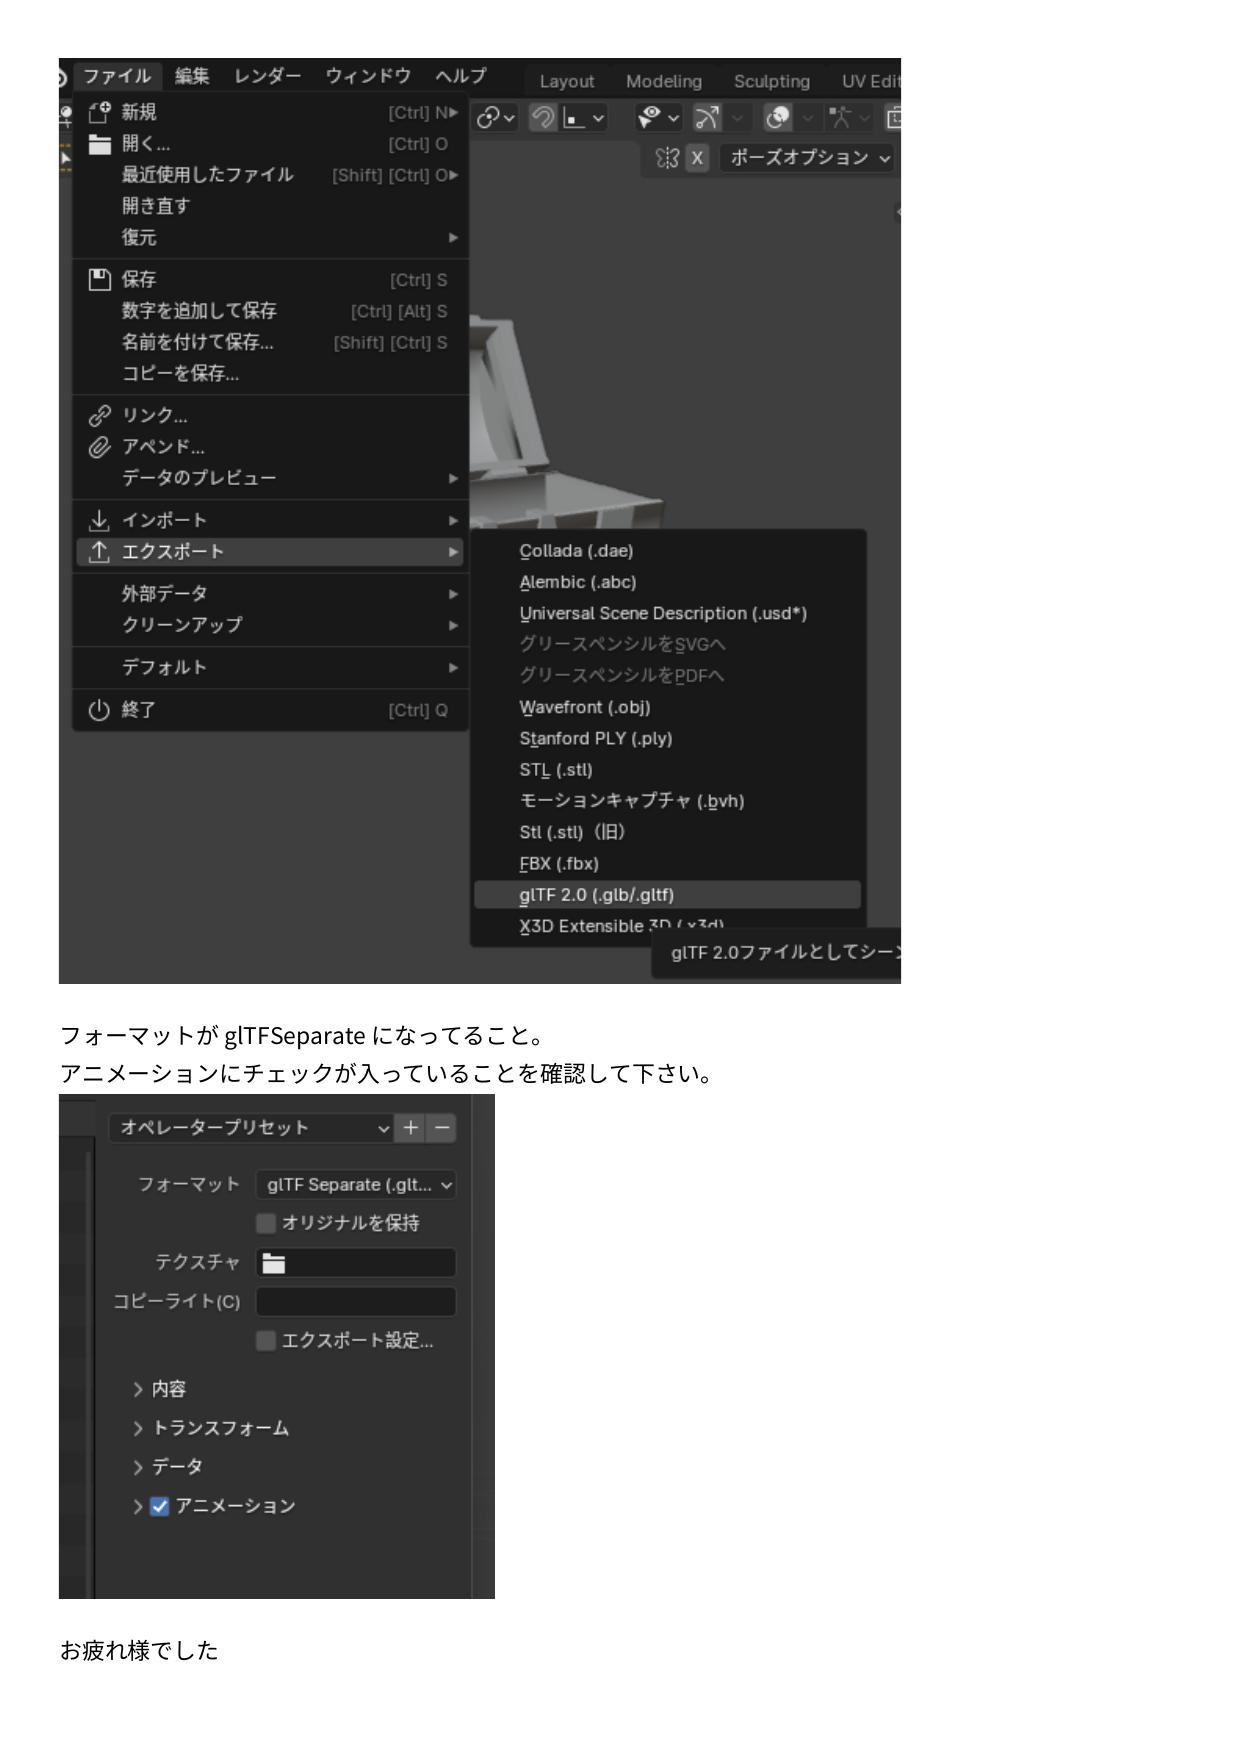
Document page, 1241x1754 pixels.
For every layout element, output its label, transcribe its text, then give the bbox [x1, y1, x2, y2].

text フォーマットがglTFSeparateになってること。 [59, 1018, 1181, 1051]
picture [58, 1094, 495, 1599]
text お疲れ様でした [59, 1633, 1181, 1666]
picture [58, 58, 902, 984]
text アニメーションにチェックが入っていることを確認して下さい。 [59, 1056, 1181, 1089]
